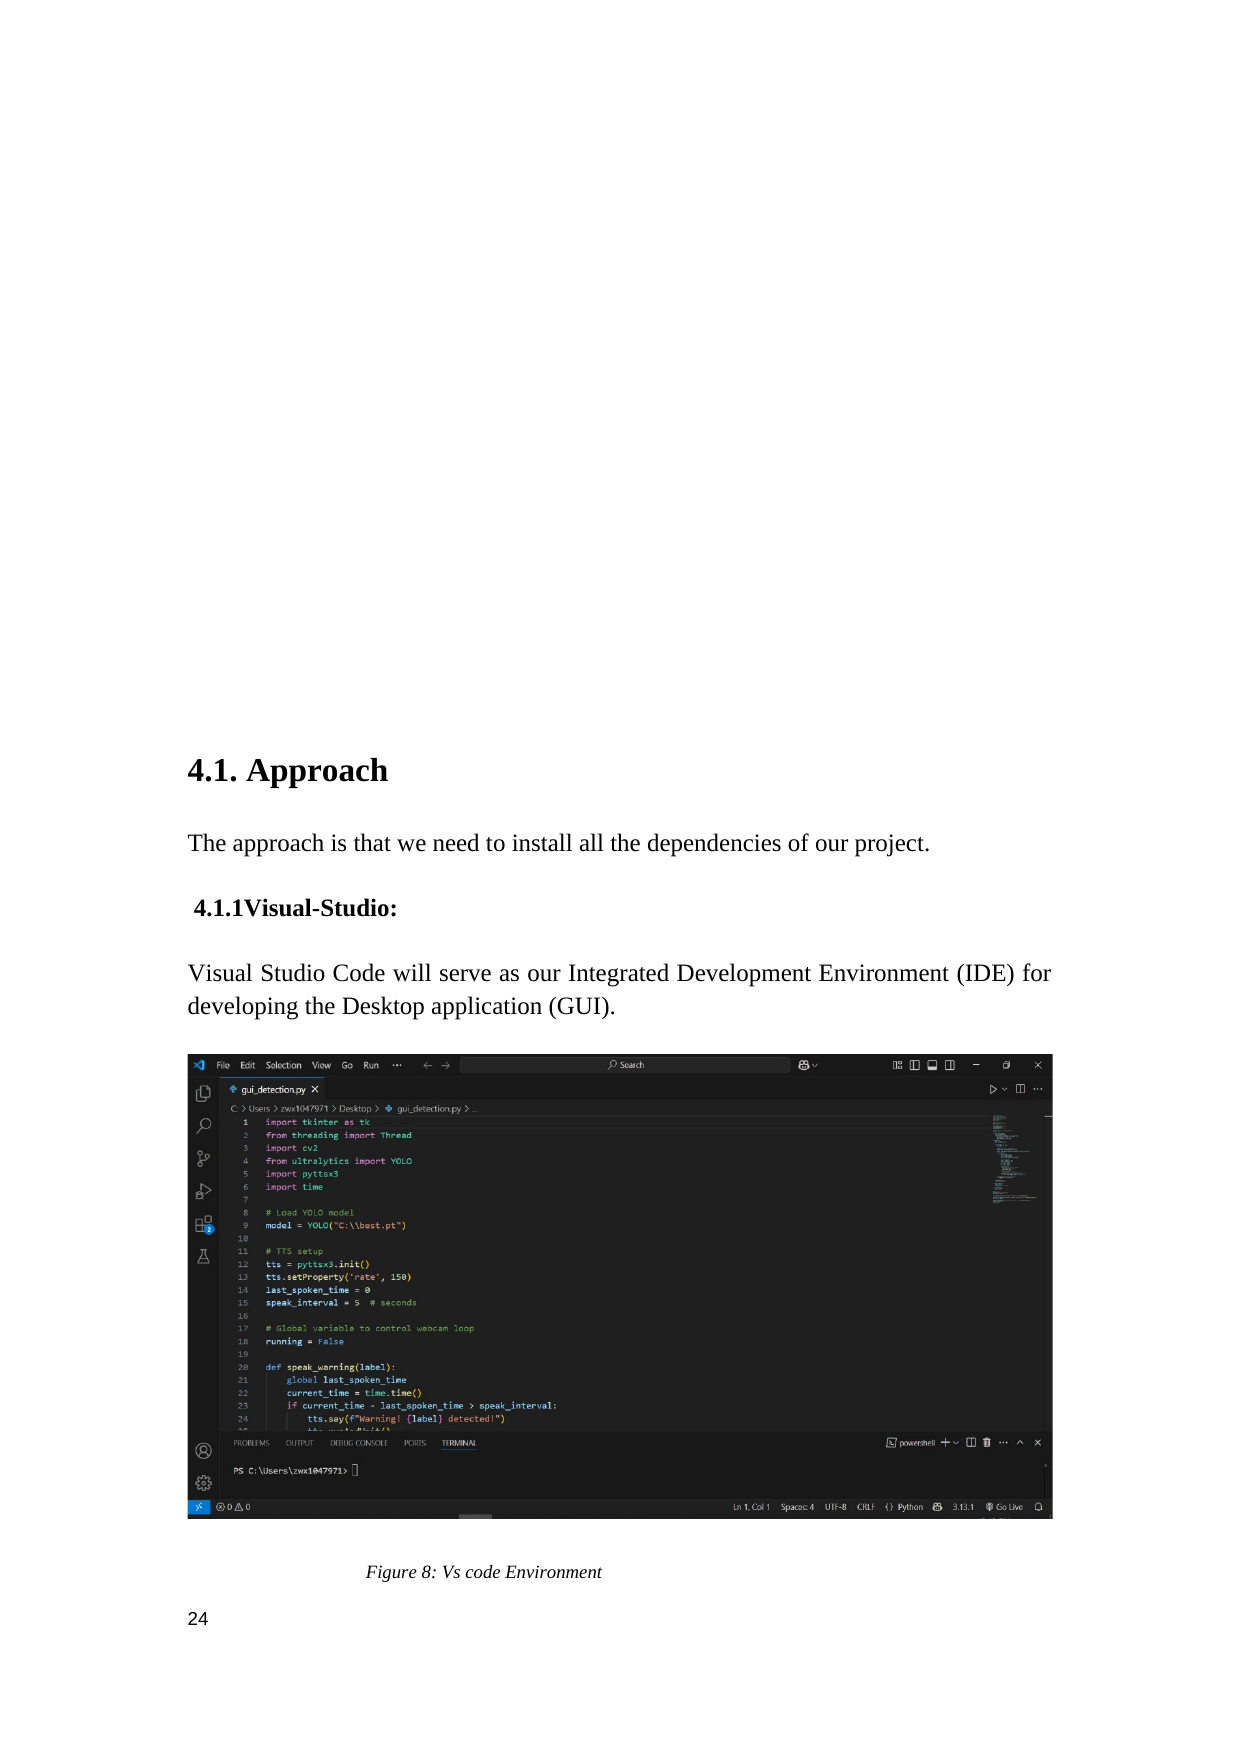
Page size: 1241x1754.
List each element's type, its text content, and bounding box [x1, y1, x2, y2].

subtitle 4.1. Approach [187, 737, 1053, 802]
text Figure 8: Vs code Environment [187, 1556, 1053, 1588]
picture [187, 1054, 1053, 1519]
text 4.1.1Visual-Studio: [187, 892, 1053, 924]
text The approach is that we need to install all the dependencies of our project. [187, 827, 1053, 859]
text Visual Studio Code will serve as our Integrated Development Environment (IDE) for developing the Desktop application (GUI). [187, 957, 1053, 1022]
